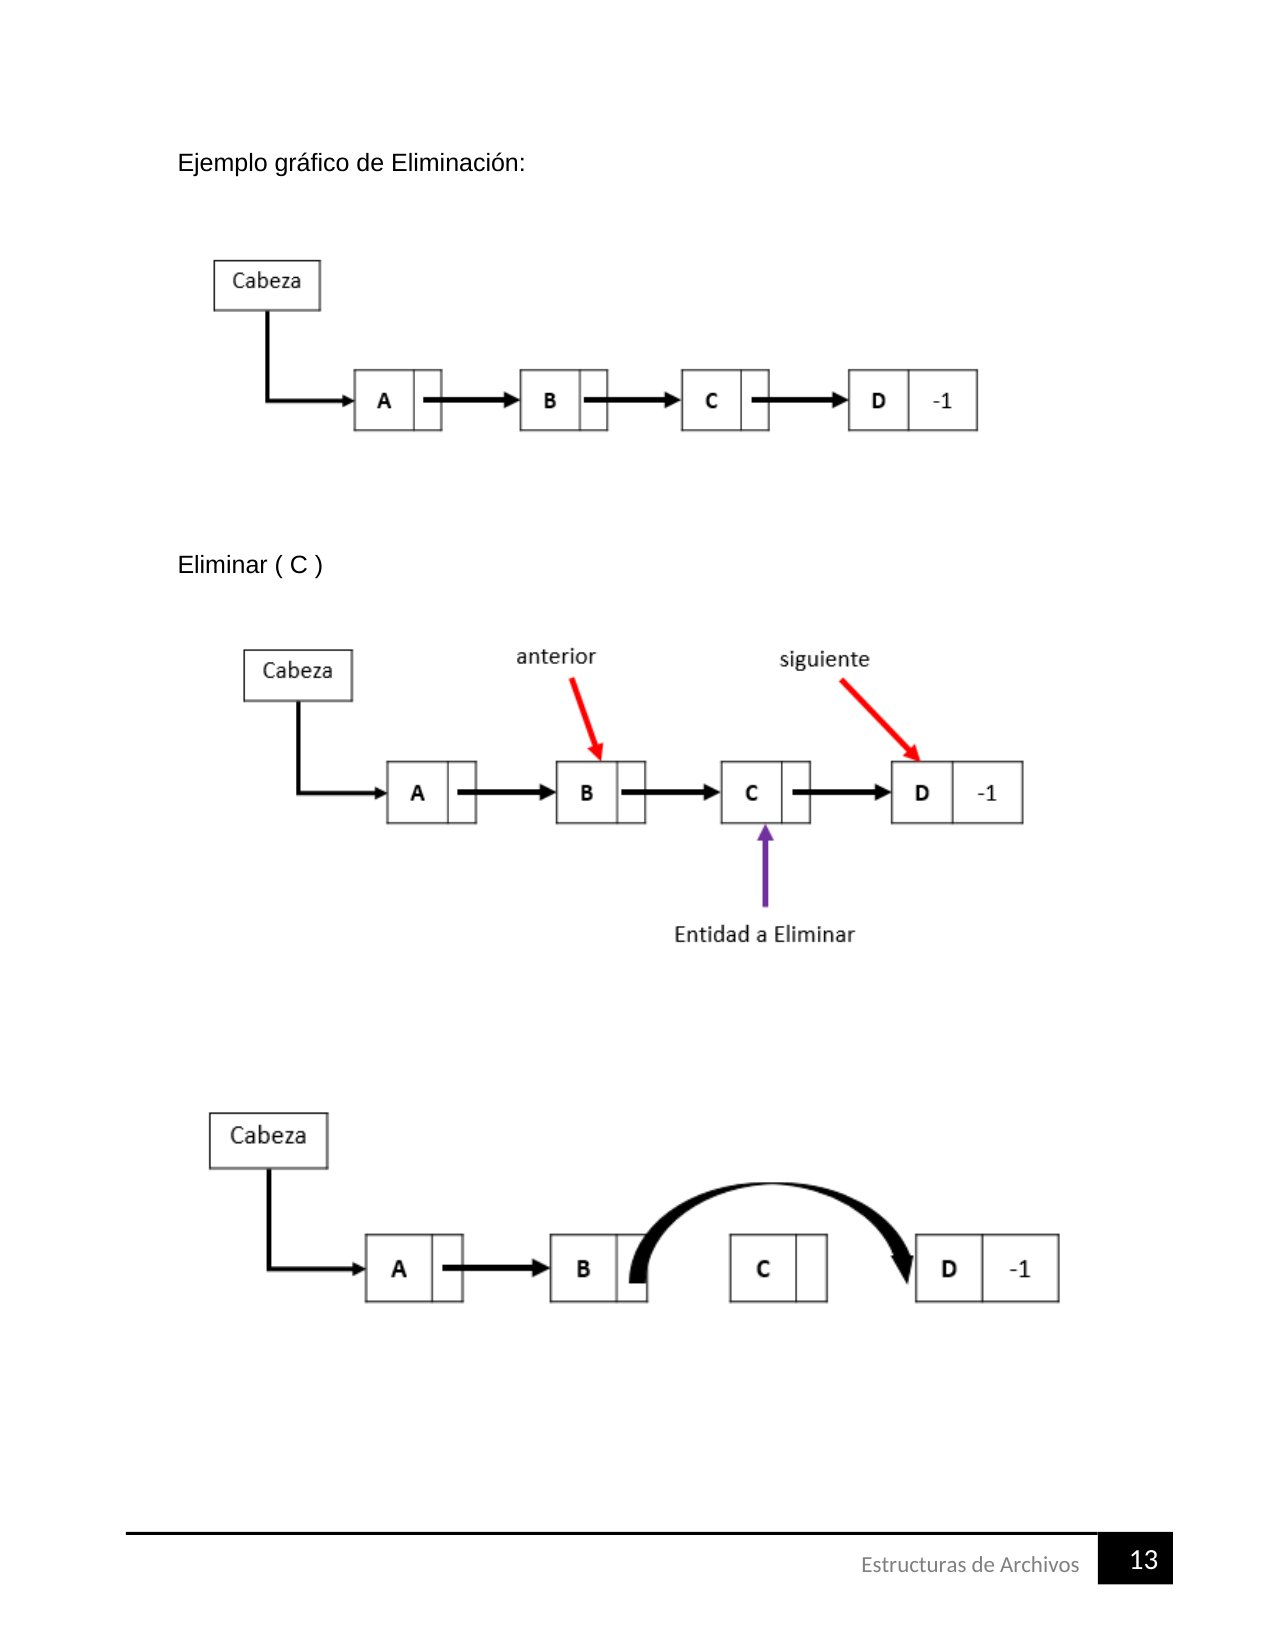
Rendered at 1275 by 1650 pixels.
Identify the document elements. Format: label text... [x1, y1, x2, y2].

picture [177, 195, 1024, 532]
picture [177, 1040, 1095, 1419]
text Eliminar ( C ) [177, 550, 1098, 579]
text Ejemplo gráfico de Eliminación: [177, 148, 1098, 176]
picture [177, 598, 1060, 975]
